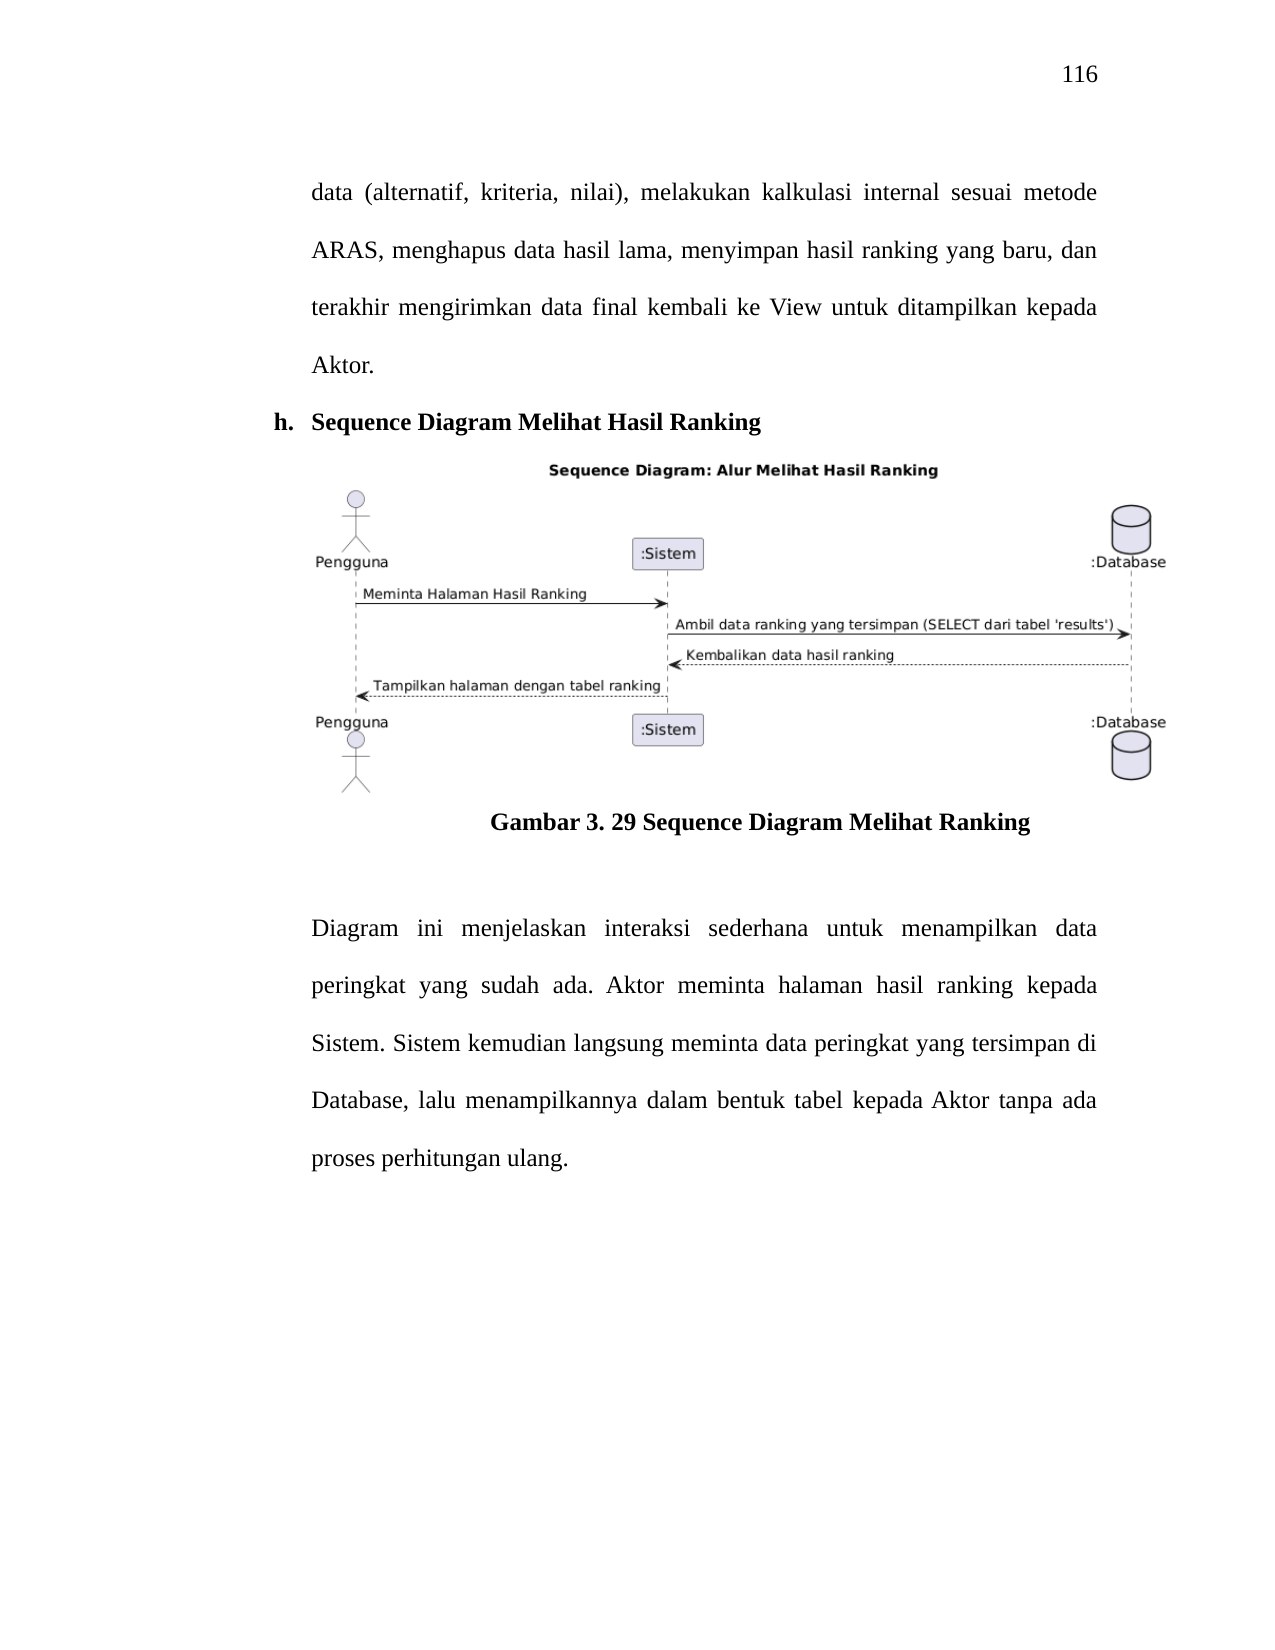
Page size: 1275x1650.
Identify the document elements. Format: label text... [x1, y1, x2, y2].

list Diagram ini menjelaskan interaksi sederhana untuk menampilkan data peringkat yang sudah ada. Aktor meminta halaman hasil ranking kepada Sistem. Sistem kemudian langsung meminta data peringkat yang tersimpan di Database, lalu menampilkannya dalam bentuk tabel kepada Aktor tanpa ada proses perhitungan ulang. [311, 913, 1098, 1172]
picture [311, 446, 1172, 798]
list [311, 177, 1098, 378]
list Sequence Diagram Melihat Hasil Ranking [274, 407, 1098, 436]
